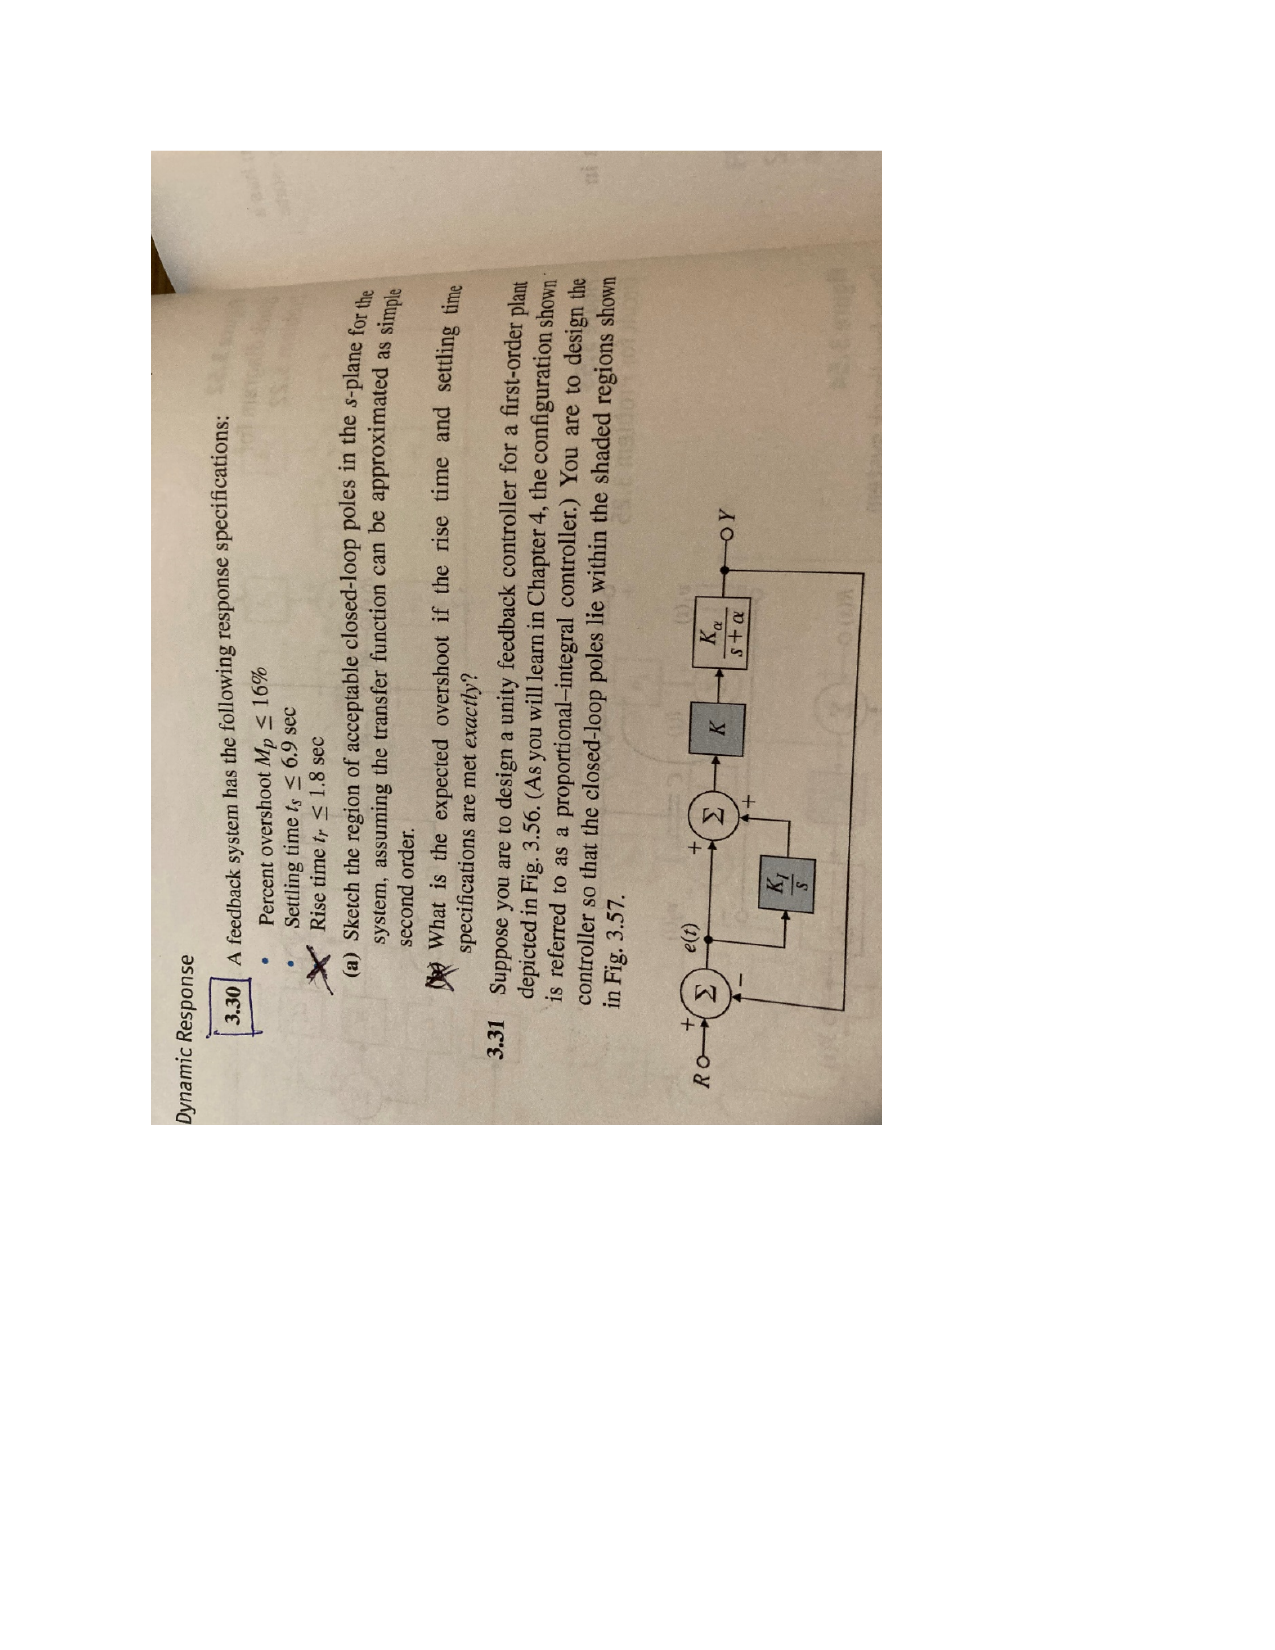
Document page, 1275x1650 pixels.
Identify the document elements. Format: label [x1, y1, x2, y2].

picture [151, 152, 882, 1125]
